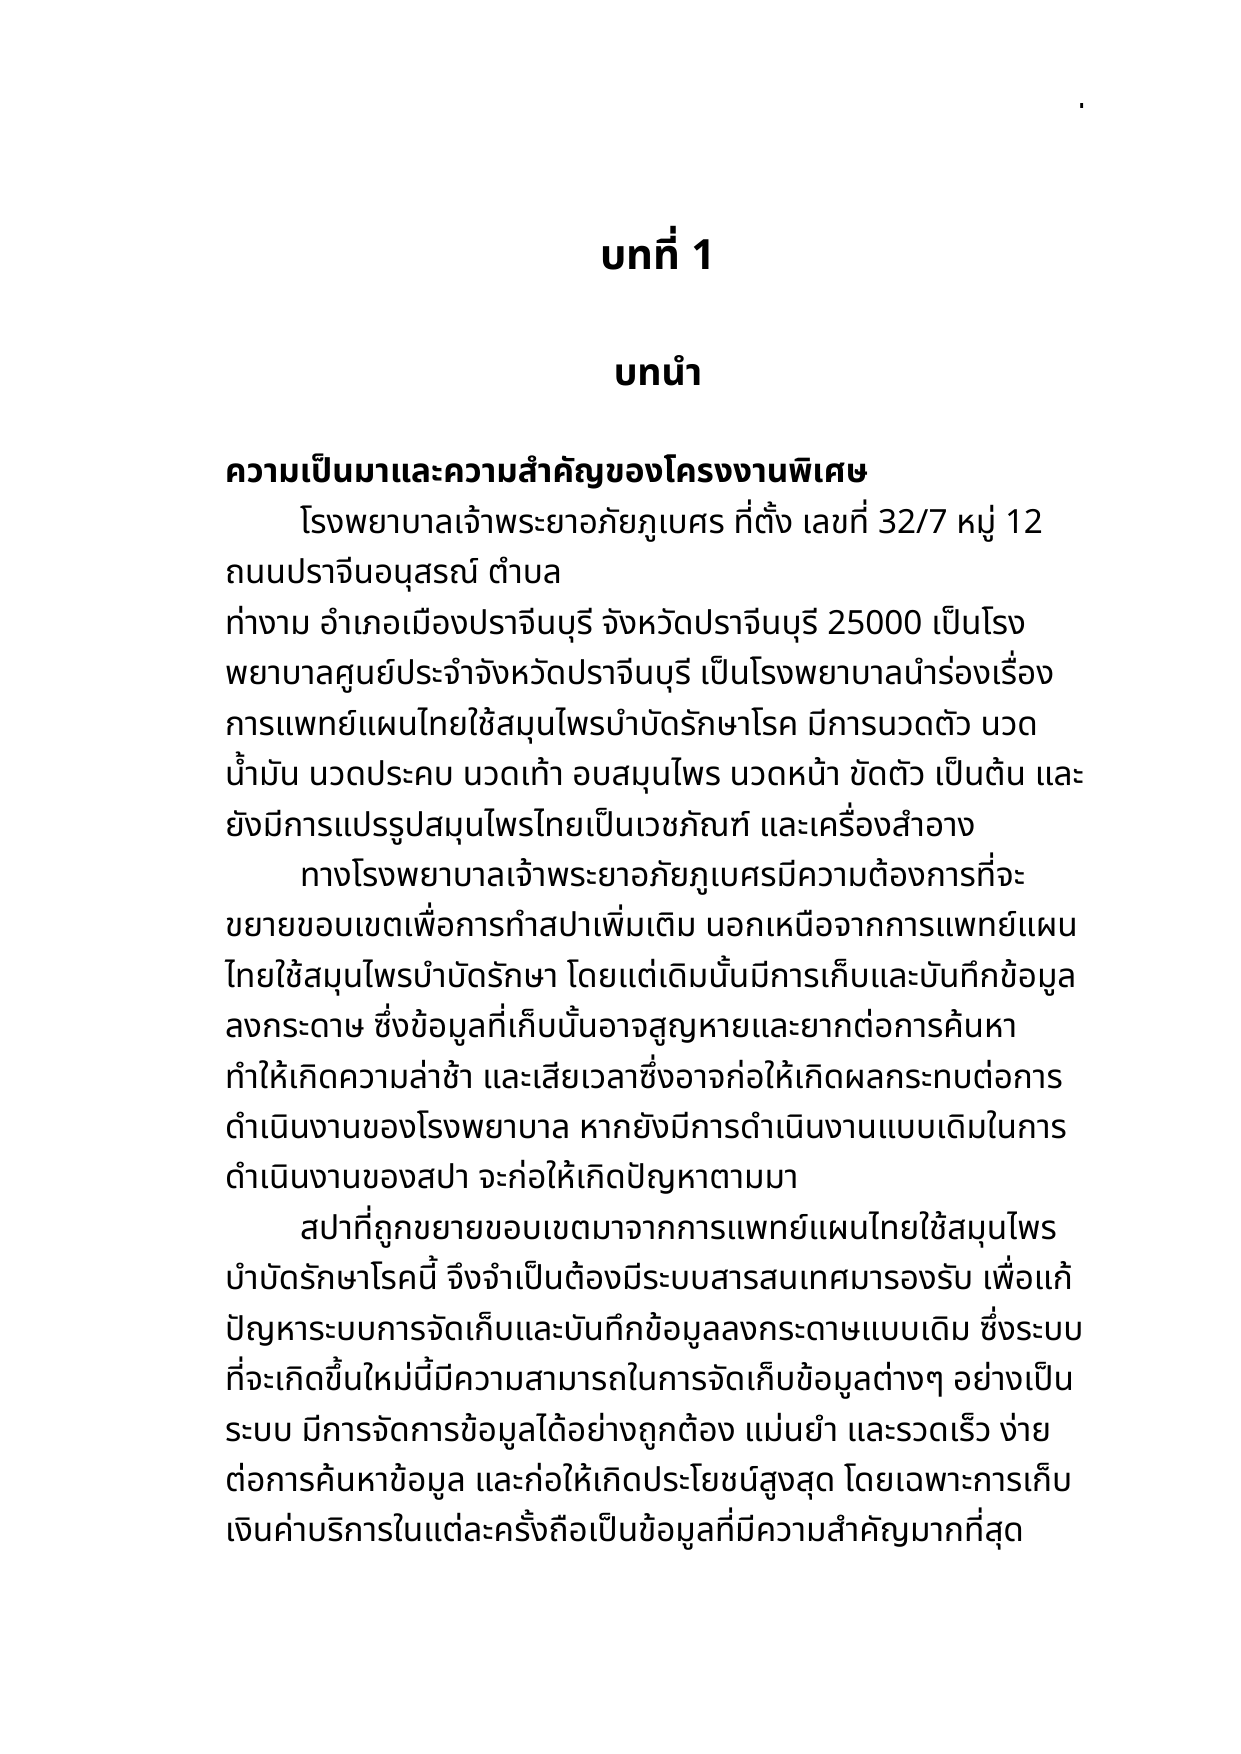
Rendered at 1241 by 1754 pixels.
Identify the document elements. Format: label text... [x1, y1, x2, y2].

text ความเป็นมาและความสำคัญของโครงงานพิเศษ [225, 447, 1090, 498]
text บทนำ [225, 345, 1090, 402]
text สปาที่ถูกขยายขอบเขตมาจากการแพทย์แผนไทยใช้สมุนไพรบำบัดรักษาโรคนี้ จึงจำเป็นต้องมีระบบสารสนเทศมารองรับ เพื่อแก้ปัญหาระบบการจัดเก็บและบันทึกข้อมูลลงกระดาษแบบเดิม ซึ่งระบบที่จะเกิดขึ้นใหม่นี้มีความสามารถในการจัดเก็บข้อมูลต่างๆ อย่างเป็นระบบ มีการจัดการข้อมูลได้อย่างถูกต้อง แม่นยำ และรวดเร็ว ง่ายต่อการค้นหาข้อมูล และก่อให้เกิดประโยชน์สูงสุด โดยเฉพาะการเก็บเงินค่าบริการในแต่ละครั้งถือเป็นข้อมูลที่มีความสำคัญมากที่สุด [225, 1204, 1090, 1557]
text บทที่ 1 [225, 225, 1090, 288]
text โรงพยาบาลเจ้าพระยาอภัยภูเบศร ที่ตั้ง เลขที่ 32/7 หมู่ 12 ถนนปราจีนอนุสรณ์ ตำบล ท่างาม อำเภอเมืองปราจีนบุรี จังหวัดปราจีนบุรี 25000 เป็นโรงพยาบาลศูนย์ประจำจังหวัดปราจีนบุรี เป็นโรงพยาบาลนำร่องเรื่องการแพทย์แผนไทยใช้สมุนไพรบำบัดรักษาโรค มีการนวดตัว นวดน้ำมัน นวดประคบ นวดเท้า อบสมุนไพร นวดหน้า ขัดตัว เป็นต้น และยังมีการแปรรูปสมุนไพรไทยเป็นเวชภัณฑ์ และเครื่องสำอาง [225, 498, 1090, 851]
text ทางโรงพยาบาลเจ้าพระยาอภัยภูเบศรมีความต้องการที่จะขยายขอบเขตเพื่อการทำสปาเพิ่มเติม นอกเหนือจากการแพทย์แผนไทยใช้สมุนไพรบำบัดรักษา โดยแต่เดิมนั้นมีการเก็บและบันทึกข้อมูลลงกระดาษ ซึ่งข้อมูลที่เก็บนั้นอาจสูญหายและยากต่อการค้นหา ทำให้เกิดความล่าช้า และเสียเวลาซึ่งอาจก่อให้เกิดผลกระทบต่อการดำเนินงานของโรงพยาบาล หากยังมีการดำเนินงานแบบเดิมในการดำเนินงานของสปา จะก่อให้เกิดปัญหาตามมา [225, 851, 1090, 1204]
